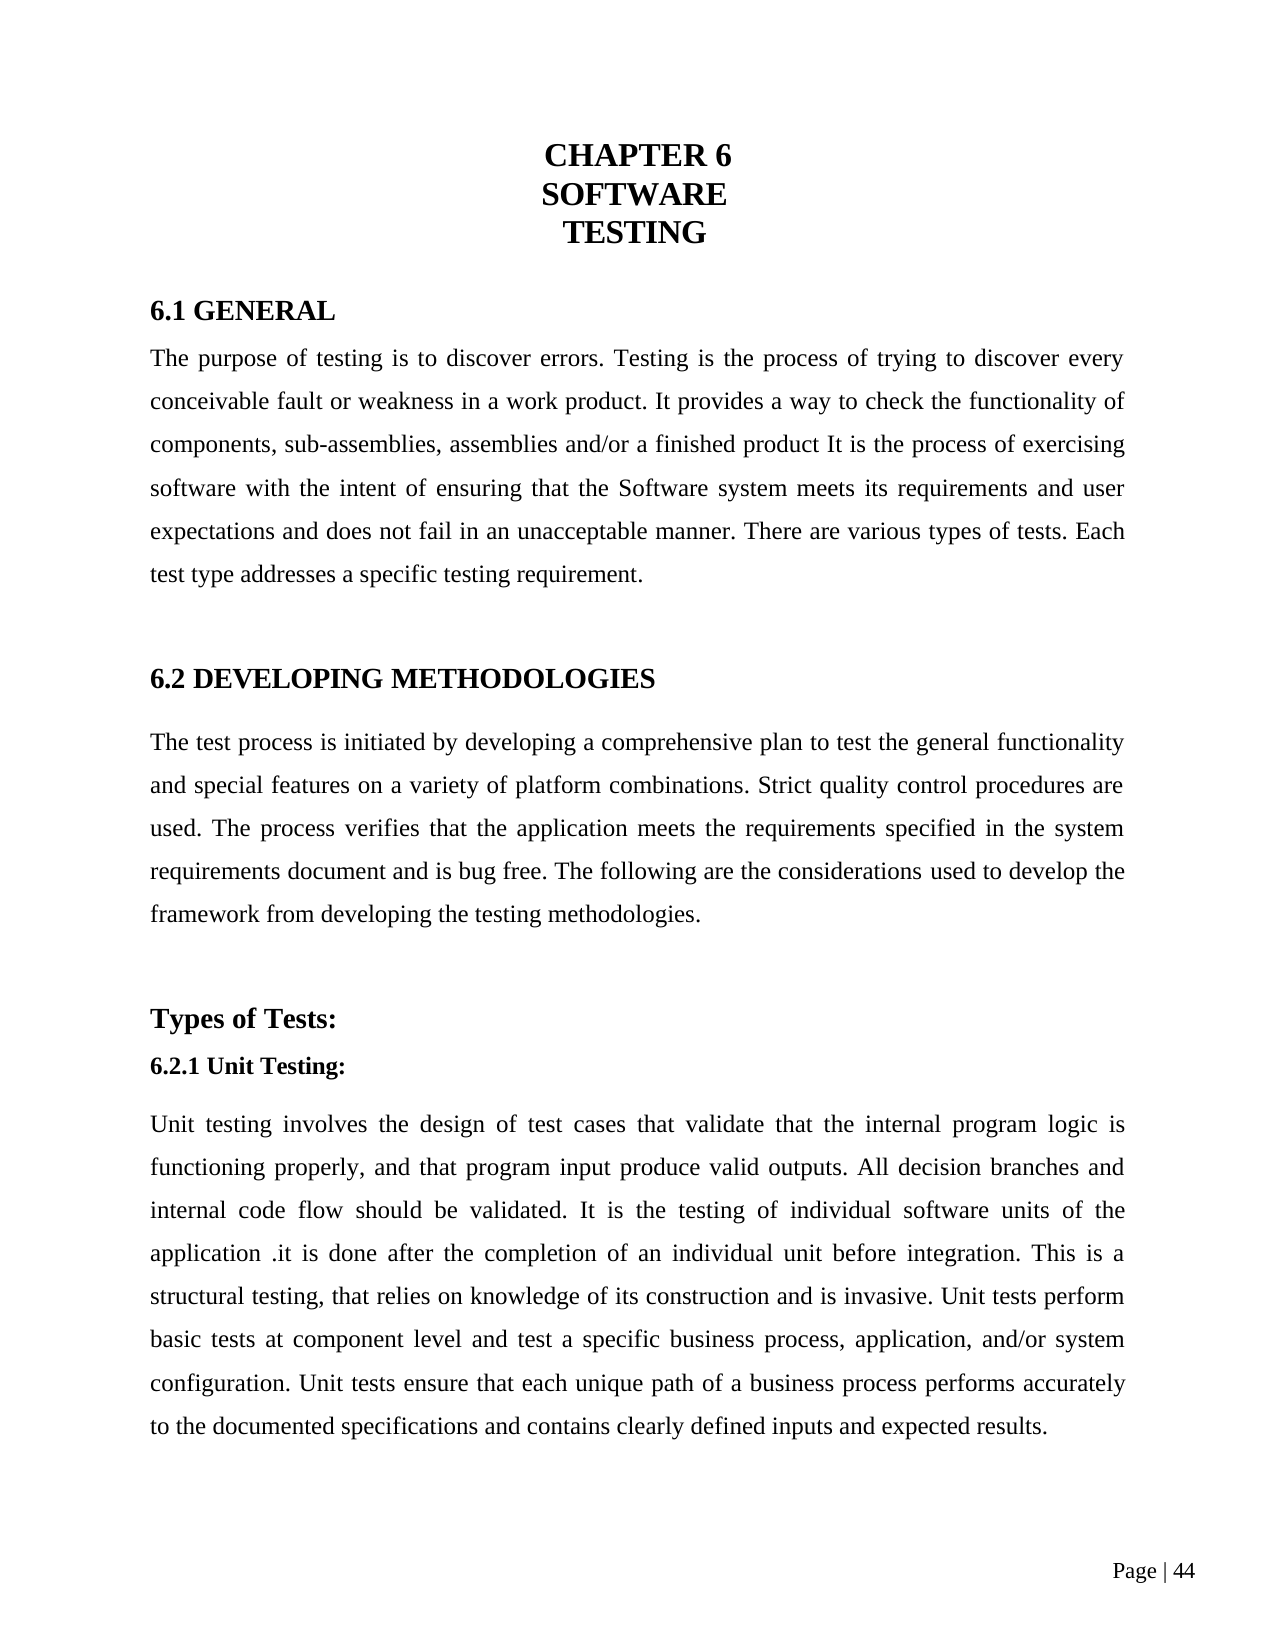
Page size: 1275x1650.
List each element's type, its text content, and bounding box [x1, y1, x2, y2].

subtitle Unit Testing: [150, 1051, 1173, 1080]
subtitle DEVELOPING METHODOLOGIES [150, 661, 1173, 694]
subtitle CHAPTER 6 SOFTWARE TESTING [466, 135, 803, 250]
text The purpose of testing is to discover errors. Testing is the process of trying to discover every conceivable fault or weakness in a work product. It provides a way to check the functionality of components, sub-assemblies, assemblies and/or a finished product It is the process of exercising software with the intent of ensuring that the Software system meets its requirements and user expectations and does not fail in an unacceptable manner. There are various types of tests. Each test type addresses a specific testing requirement. [150, 343, 1126, 588]
text Unit testing involves the design of test cases that validate that the internal program logic is functioning properly, and that program input produce valid outputs. All decision branches and internal code flow should be validated. It is the testing of individual software units of the application .it is done after the completion of an individual unit before integration. This is a structural testing, that relies on knowledge of its construction and is invasive. Unit tests perform basic tests at component level and test a specific business process, application, and/or system configuration. Unit tests ensure that each unique path of a business process performs accurately to the documented specifications and contains clearly defined inputs and expected results. [150, 1109, 1126, 1439]
text Types of Tests: [150, 1001, 1173, 1034]
text The test process is initiated by developing a comprehensive plan to test the general functionality and special features on a variety of platform combinations. Strict quality control procedures are used. The process verifies that the application meets the requirements specified in the system requirements document and is bug free. The following are the considerations used to develop the framework from developing the testing methodologies. [150, 727, 1125, 928]
subtitle GENERAL [150, 293, 1173, 327]
